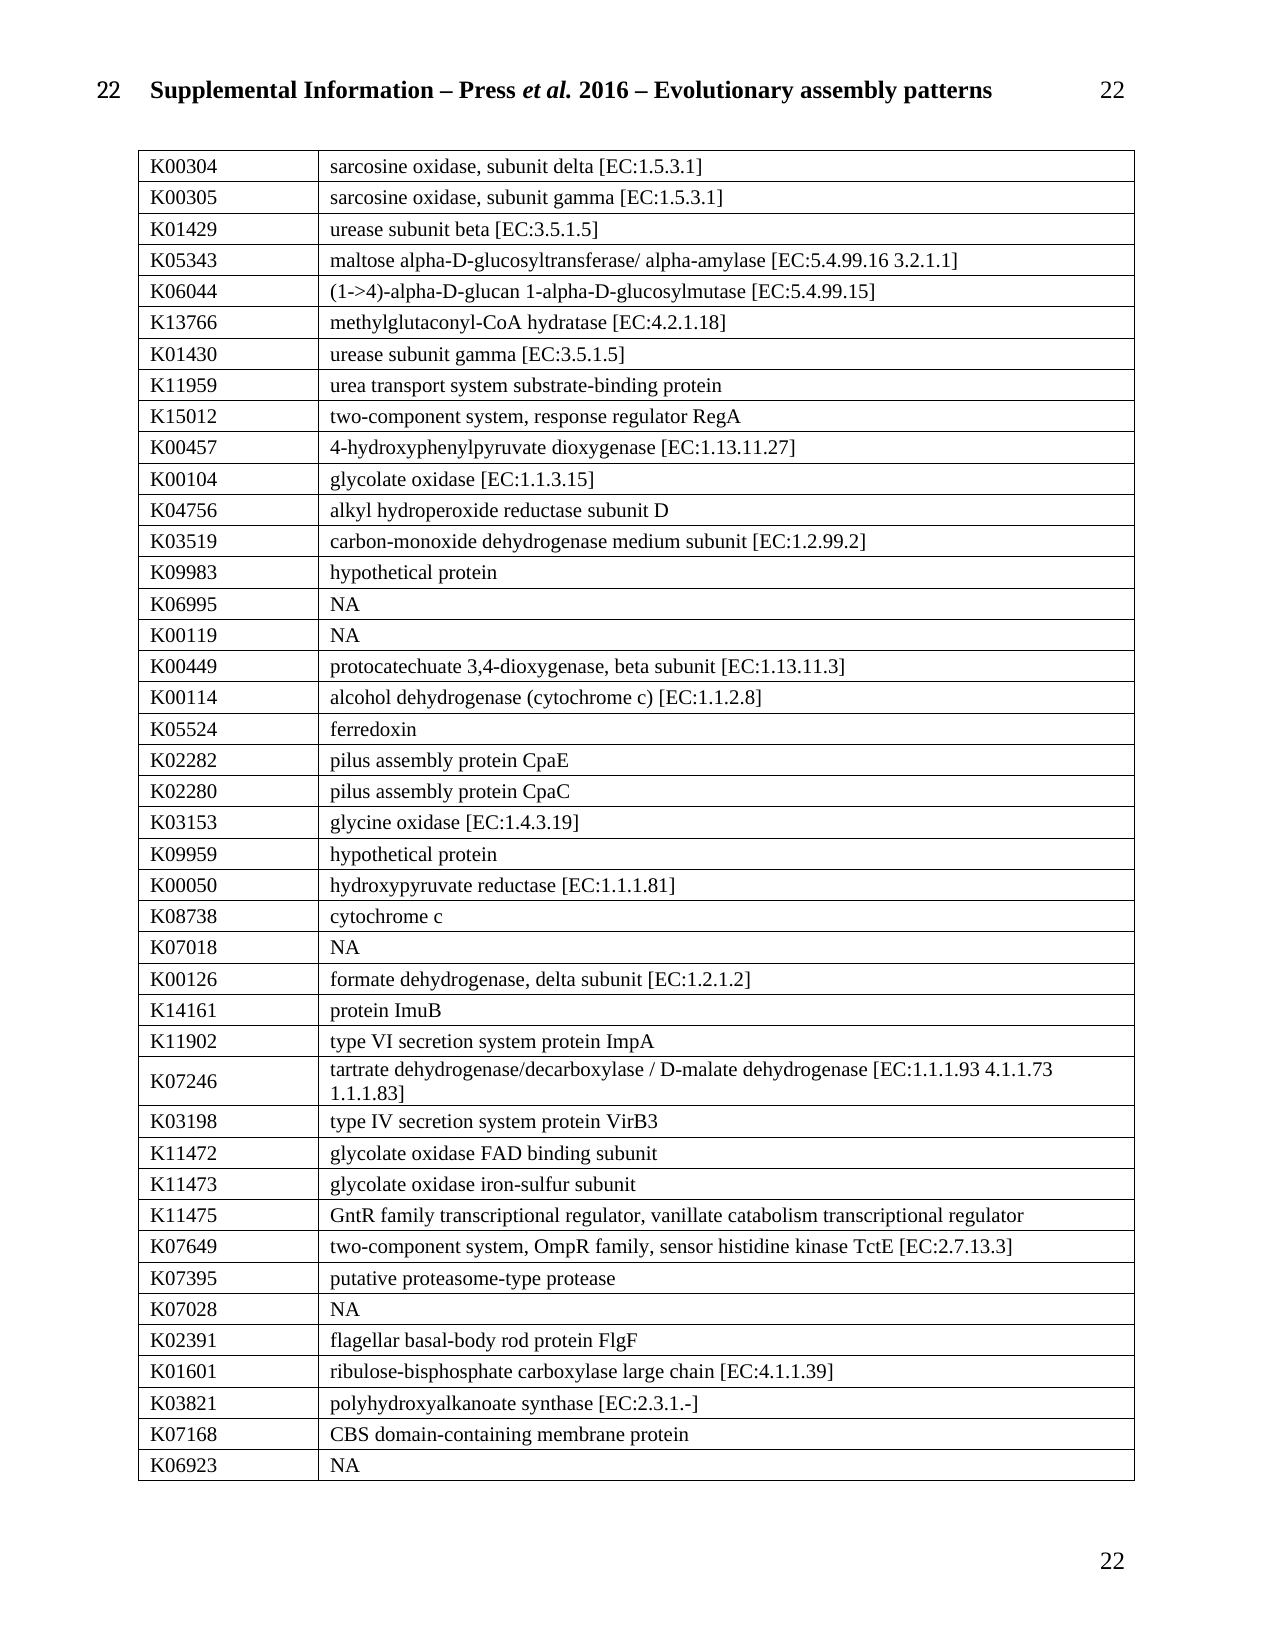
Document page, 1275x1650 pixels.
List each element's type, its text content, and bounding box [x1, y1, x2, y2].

table_cell K07168 [139, 1419, 318, 1449]
table_cell formate dehydrogenase, delta subunit [EC:1.2.1.2] [319, 964, 1134, 994]
table_cell K03519 [139, 526, 318, 556]
table_cell hypothetical protein [319, 839, 1134, 869]
table_cell flagellar basal-body rod protein FlgF [319, 1325, 1134, 1355]
table_cell K00114 [139, 682, 318, 712]
table_cell K07395 [139, 1263, 318, 1293]
table_cell putative proteasome-type protease [319, 1263, 1134, 1293]
table_cell K08738 [139, 901, 318, 931]
table_cell glycolate oxidase FAD binding subunit [319, 1138, 1134, 1168]
table_cell K04756 [139, 495, 318, 525]
table_cell K11473 [139, 1169, 318, 1199]
table_cell pilus assembly protein CpaE [319, 745, 1134, 775]
table_cell (1->4)-alpha-D-glucan 1-alpha-D-glucosylmutase [EC:5.4.99.15] [319, 276, 1134, 306]
table_cell 4-hydroxyphenylpyruvate dioxygenase [EC:1.13.11.27] [319, 432, 1134, 462]
table_cell K00104 [139, 464, 318, 494]
table_cell K02280 [139, 776, 318, 806]
table_cell K00305 [139, 182, 318, 212]
table_cell pilus assembly protein CpaC [319, 776, 1134, 806]
table_cell glycolate oxidase [EC:1.1.3.15] [319, 464, 1134, 494]
table_cell urease subunit gamma [EC:3.5.1.5] [319, 339, 1134, 369]
table_cell hydroxypyruvate reductase [EC:1.1.1.81] [319, 870, 1134, 900]
table_cell type VI secretion system protein ImpA [319, 1026, 1134, 1056]
table_cell NA [319, 1294, 1134, 1324]
table_cell K11902 [139, 1026, 318, 1056]
table_cell sarcosine oxidase, subunit gamma [EC:1.5.3.1] [319, 182, 1134, 212]
table_cell K00050 [139, 870, 318, 900]
table_cell K07649 [139, 1231, 318, 1262]
table_cell hypothetical protein [319, 557, 1134, 587]
table_cell K01601 [139, 1356, 318, 1387]
table_cell ferredoxin [319, 714, 1134, 744]
table_cell polyhydroxyalkanoate synthase [EC:2.3.1.-] [319, 1388, 1134, 1418]
table_cell K11475 [139, 1200, 318, 1230]
table_cell NA [319, 620, 1134, 650]
table_cell sarcosine oxidase, subunit delta [EC:1.5.3.1] [319, 151, 1134, 181]
table_cell CBS domain-containing membrane protein [319, 1419, 1134, 1449]
table_cell K07028 [139, 1294, 318, 1324]
table_cell tartrate dehydrogenase/decarboxylase / D-malate dehydrogenase [EC:1.1.1.93 4.1.1.73 1.1.1.83] [319, 1057, 1134, 1105]
table_cell K02391 [139, 1325, 318, 1355]
table_cell type IV secretion system protein VirB3 [319, 1106, 1134, 1137]
table_cell NA [319, 589, 1134, 619]
table_cell two-component system, response regulator RegA [319, 401, 1134, 431]
table_cell K00457 [139, 432, 318, 462]
table_cell NA [319, 1450, 1134, 1480]
table_cell K07246 [139, 1057, 318, 1105]
table_cell K02282 [139, 745, 318, 775]
table_cell protocatechuate 3,4-dioxygenase, beta subunit [EC:1.13.11.3] [319, 651, 1134, 681]
table_cell K14161 [139, 995, 318, 1025]
table_cell K13766 [139, 307, 318, 337]
table_cell K11959 [139, 370, 318, 400]
table_cell carbon-monoxide dehydrogenase medium subunit [EC:1.2.99.2] [319, 526, 1134, 556]
table_cell K09983 [139, 557, 318, 587]
table_cell K11472 [139, 1138, 318, 1168]
table_cell K05524 [139, 714, 318, 744]
table_cell K06923 [139, 1450, 318, 1480]
table_cell K01430 [139, 339, 318, 369]
table_cell GntR family transcriptional regulator, vanillate catabolism transcriptional regulator [319, 1200, 1134, 1230]
table_cell K05343 [139, 245, 318, 275]
table_cell two-component system, OmpR family, sensor histidine kinase TctE [EC:2.7.13.3] [319, 1231, 1134, 1262]
table_cell K00126 [139, 964, 318, 994]
table_cell alcohol dehydrogenase (cytochrome c) [EC:1.1.2.8] [319, 682, 1134, 712]
table_cell glycolate oxidase iron-sulfur subunit [319, 1169, 1134, 1199]
table_cell K06995 [139, 589, 318, 619]
table_cell ribulose-bisphosphate carboxylase large chain [EC:4.1.1.39] [319, 1356, 1134, 1387]
table_cell NA [319, 932, 1134, 962]
table_cell cytochrome c [319, 901, 1134, 931]
table_cell K03198 [139, 1106, 318, 1137]
table_cell methylglutaconyl-CoA hydratase [EC:4.2.1.18] [319, 307, 1134, 337]
table_cell urease subunit beta [EC:3.5.1.5] [319, 214, 1134, 244]
table_cell alkyl hydroperoxide reductase subunit D [319, 495, 1134, 525]
table_cell K15012 [139, 401, 318, 431]
table_cell K00304 [139, 151, 318, 181]
table_cell protein ImuB [319, 995, 1134, 1025]
table_cell maltose alpha-D-glucosyltransferase/ alpha-amylase [EC:5.4.99.16 3.2.1.1] [319, 245, 1134, 275]
table_cell K00119 [139, 620, 318, 650]
table_cell K03153 [139, 807, 318, 837]
table_cell K01429 [139, 214, 318, 244]
table_cell K09959 [139, 839, 318, 869]
table_cell urea transport system substrate-binding protein [319, 370, 1134, 400]
table_cell K03821 [139, 1388, 318, 1418]
table_cell glycine oxidase [EC:1.4.3.19] [319, 807, 1134, 837]
table_cell K07018 [139, 932, 318, 962]
table_cell K06044 [139, 276, 318, 306]
table_cell K00449 [139, 651, 318, 681]
